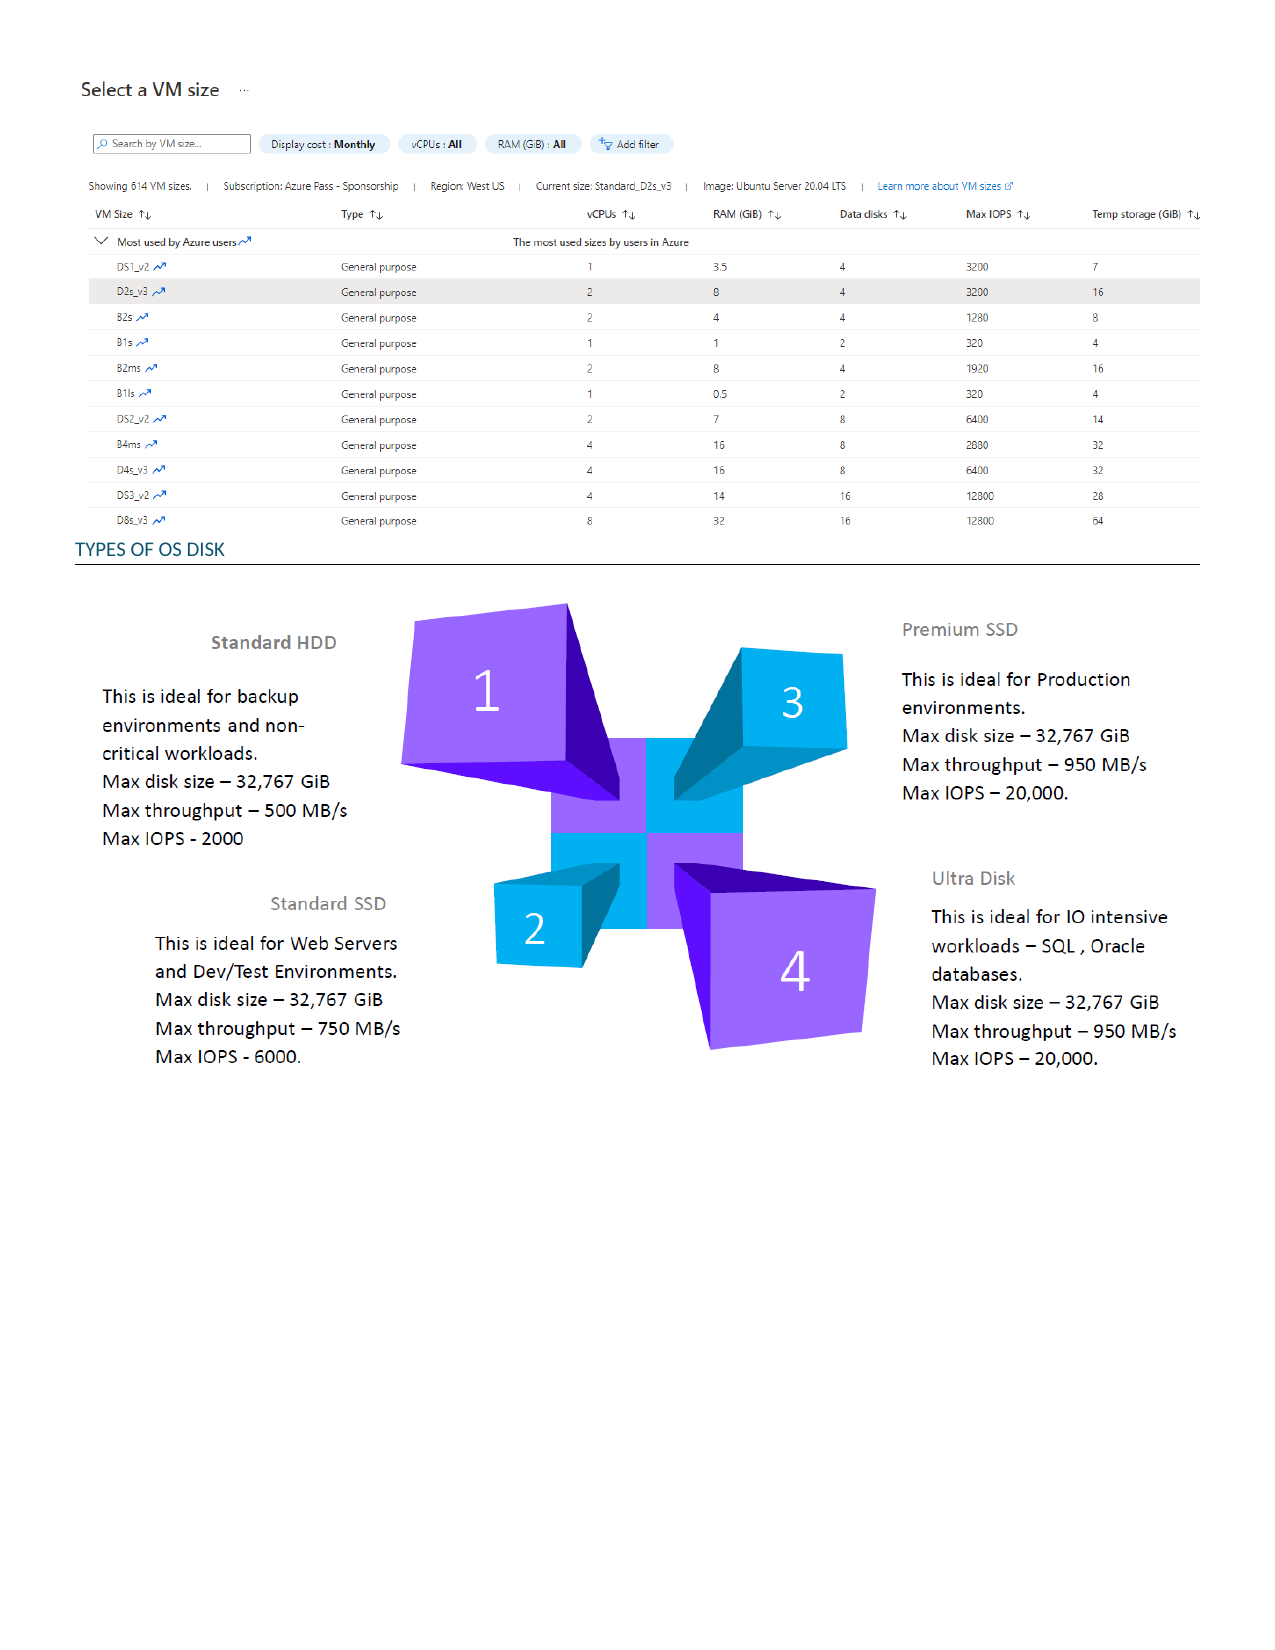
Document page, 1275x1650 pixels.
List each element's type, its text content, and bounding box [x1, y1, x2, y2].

picture [75, 567, 1200, 1076]
picture [75, 75, 1200, 532]
subtitle TYPES OF OS DISK [75, 536, 1200, 564]
